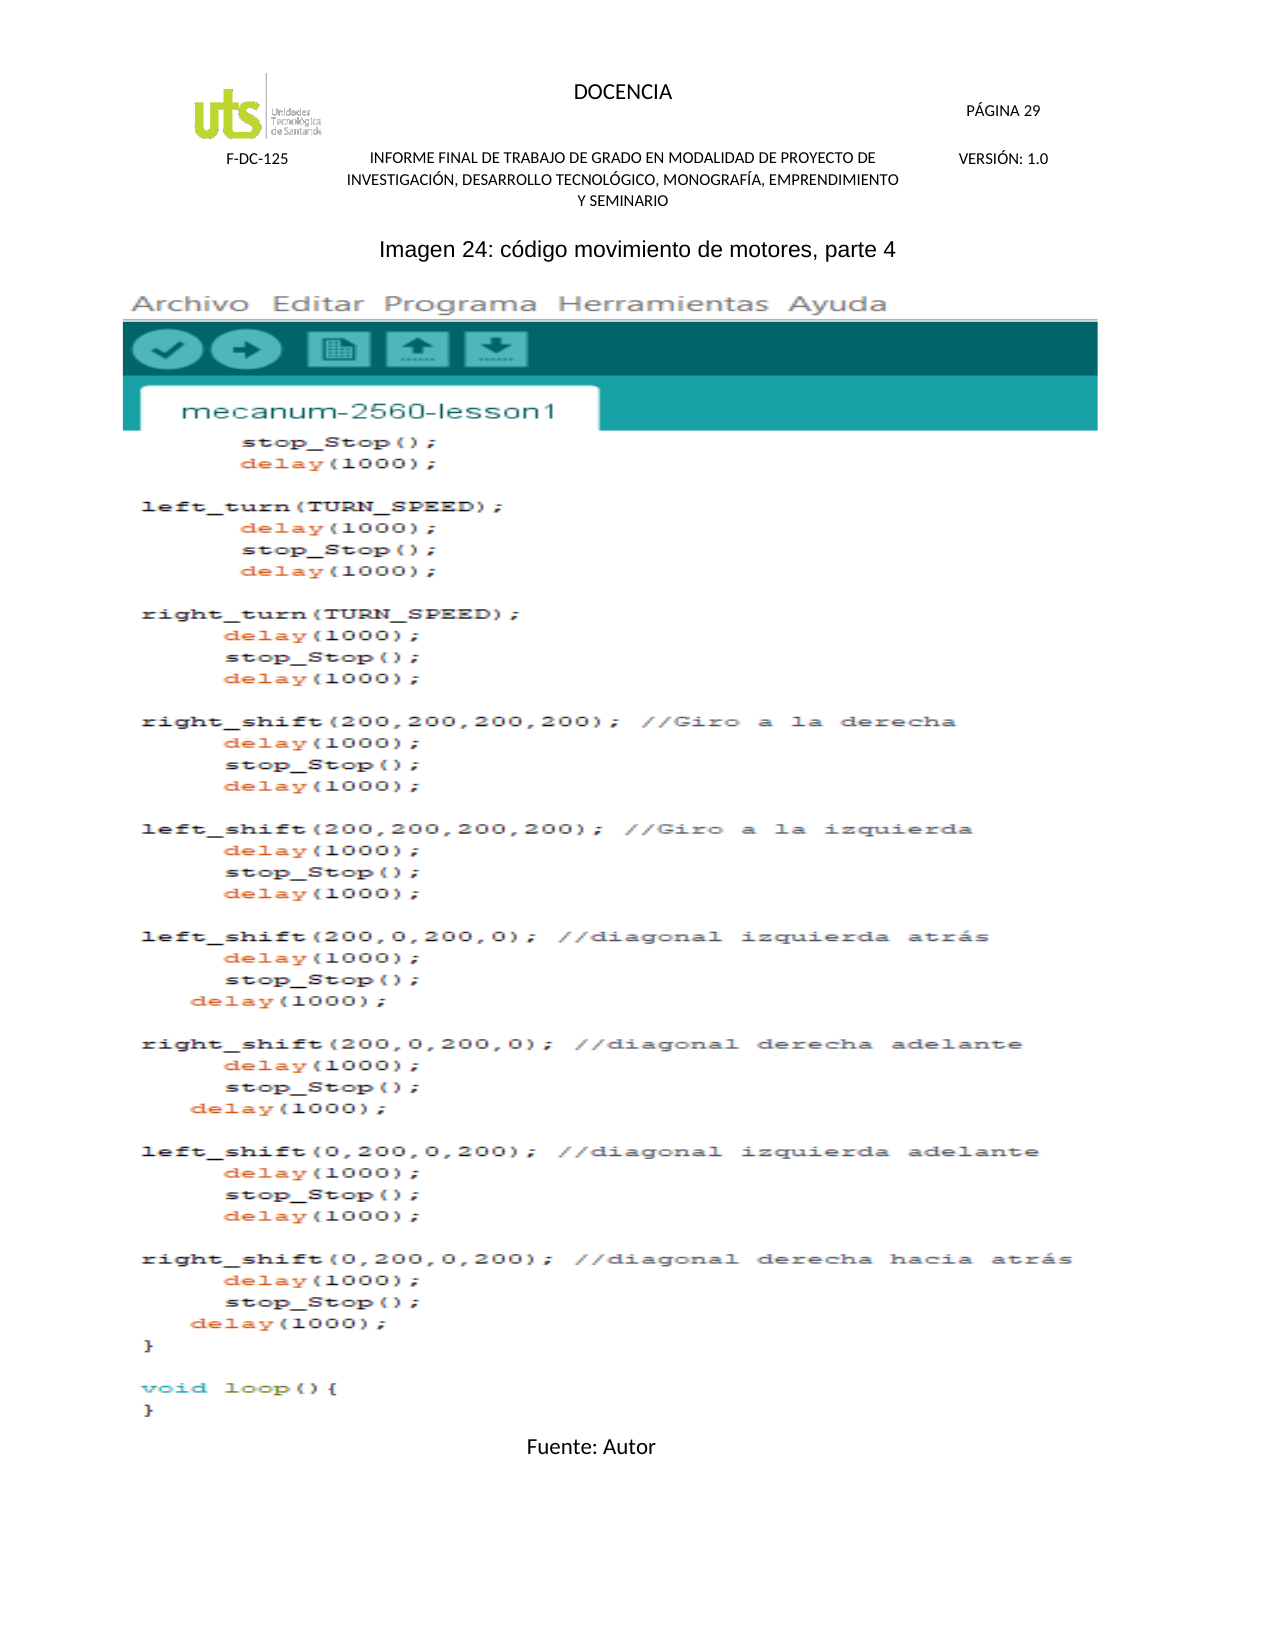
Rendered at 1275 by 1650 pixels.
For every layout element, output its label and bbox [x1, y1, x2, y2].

picture [193, 73, 322, 147]
picture [122, 283, 1098, 1421]
